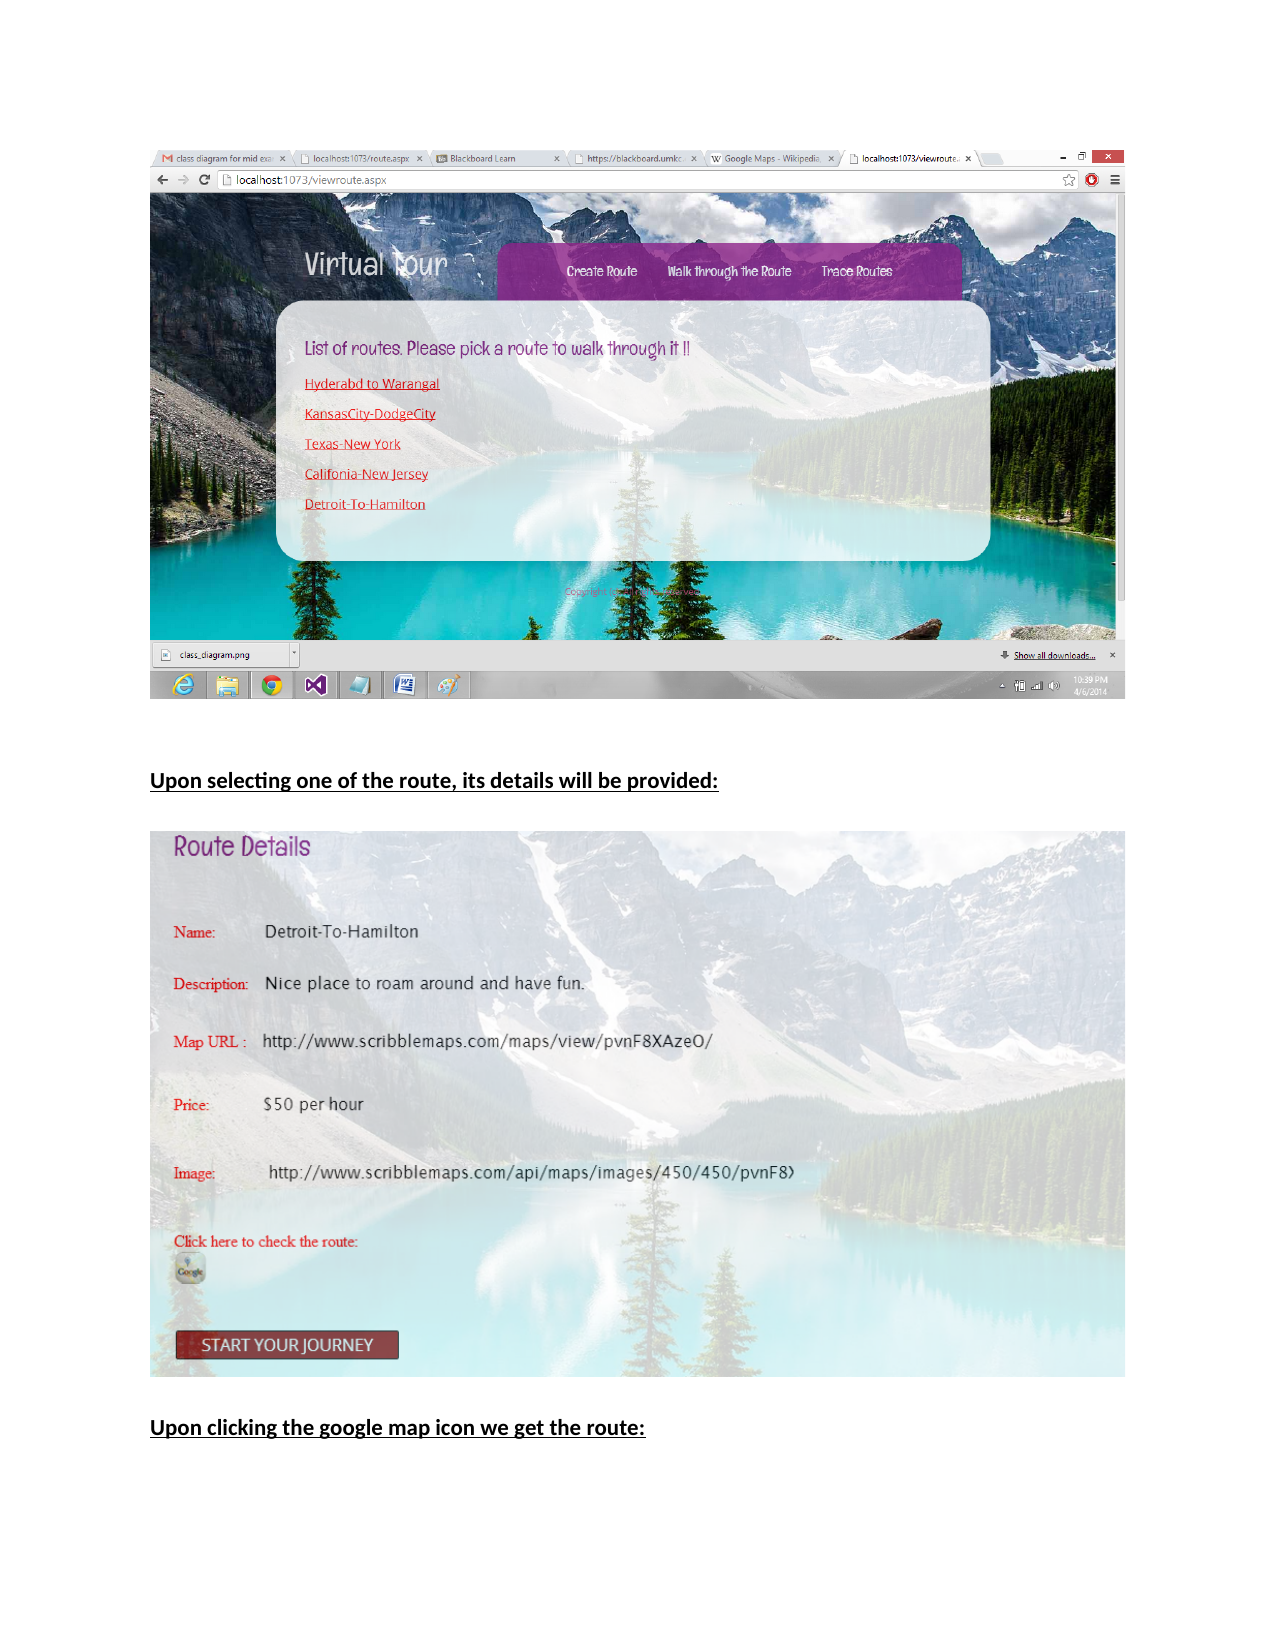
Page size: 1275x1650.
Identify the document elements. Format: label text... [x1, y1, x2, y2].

text Upon selecting one of the route, its details will be provided: [150, 767, 1125, 795]
picture [150, 831, 1125, 1377]
text Upon clicking the google map icon we get the route: [150, 1413, 1125, 1441]
picture [150, 150, 1125, 699]
